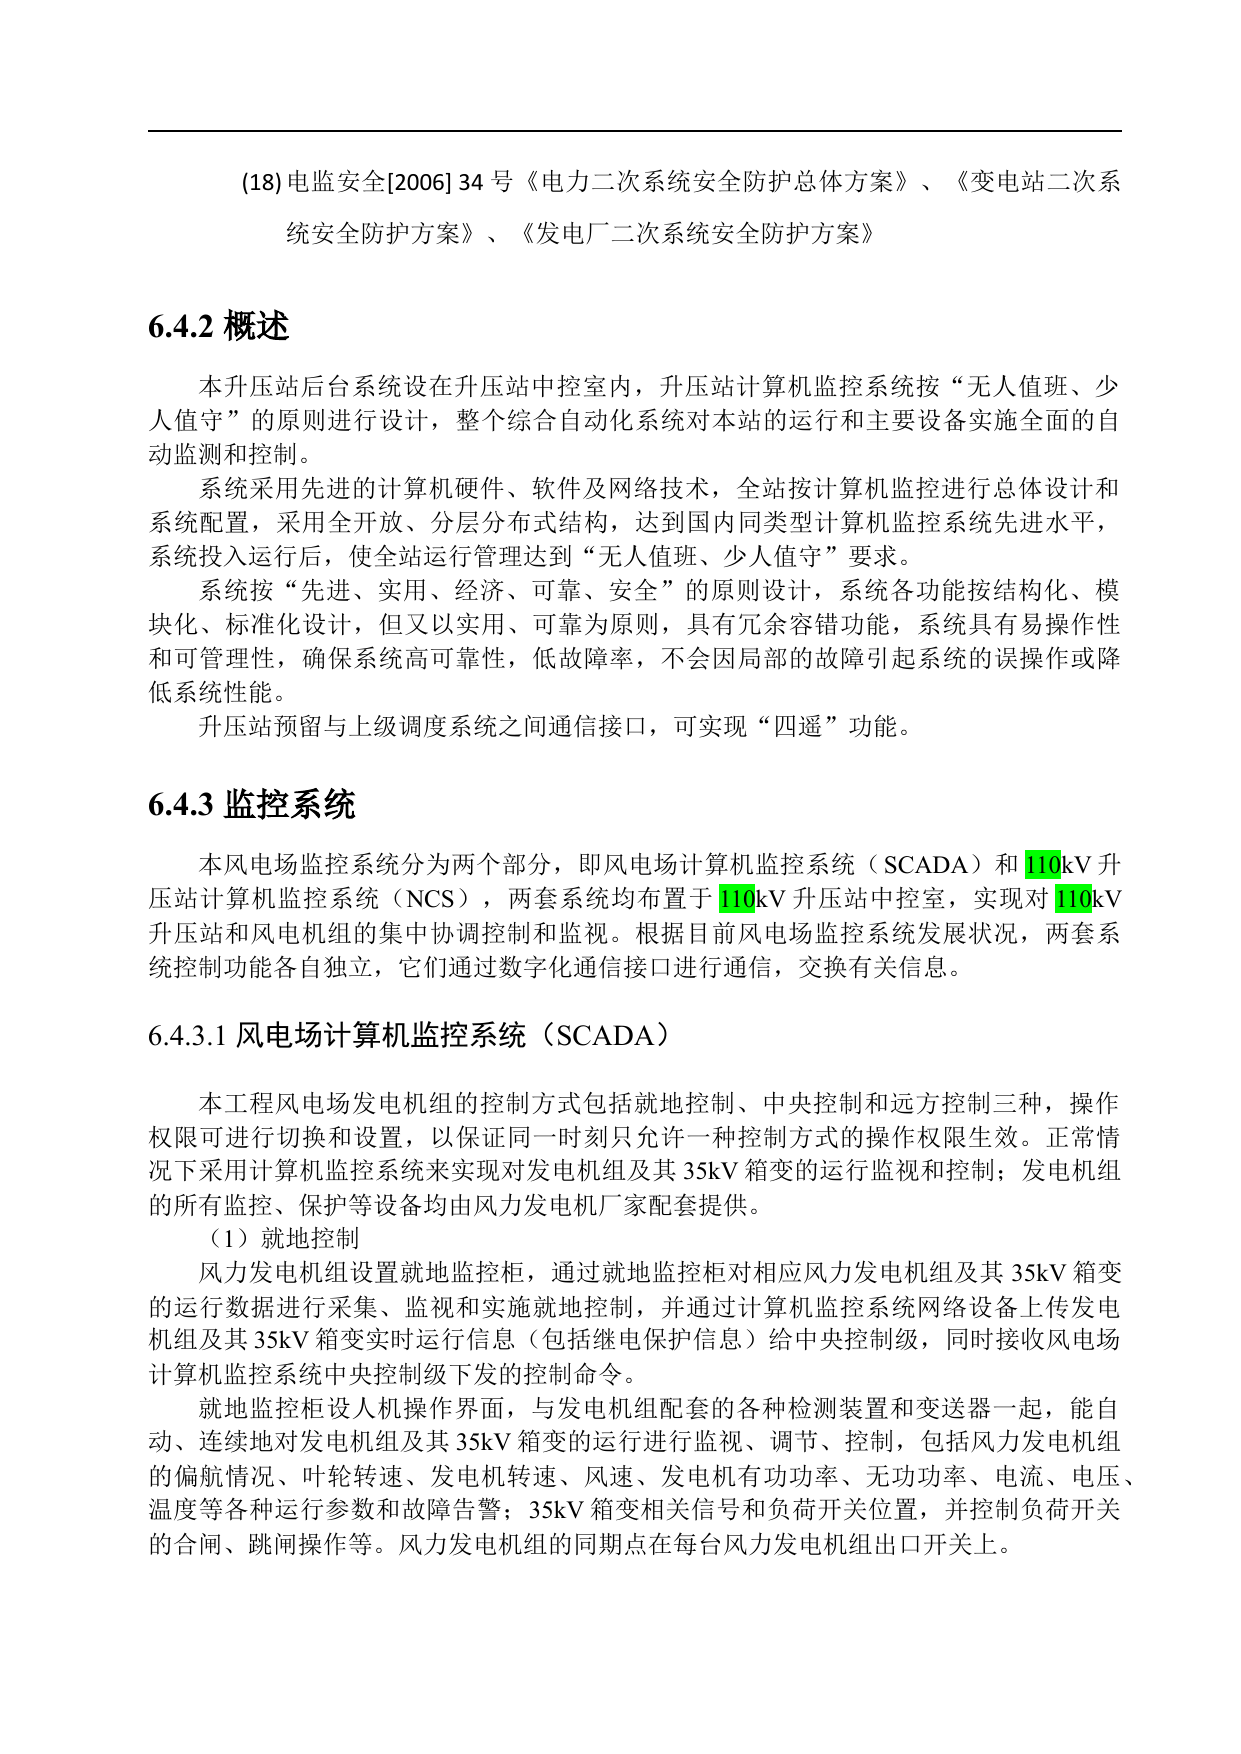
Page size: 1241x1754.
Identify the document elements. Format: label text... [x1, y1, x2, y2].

text 本升压站后台系统设在升压站中控室内，升压站计算机监控系统按“无人值班、少人值守”的原则进行设计，整个综合自动化系统对本站的运行和主要设备实施全面的自动监测和控制。 [148, 368, 1122, 470]
text 6.4.3.1 风电场计算机监控系统（SCADA） [148, 999, 1122, 1067]
text （1）就地控制 [148, 1220, 1122, 1254]
text 风力发电机组设置就地监控柜，通过就地监控柜对相应风力发电机组及其35kV箱变的运行数据进行采集、监视和实施就地控制，并通过计算机监控系统网络设备上传发电机组及其35kV箱变实时运行信息（包括继电保护信息）给中央控制级，同时接收风电场计算机监控系统中央控制级下发的控制命令。 [148, 1254, 1122, 1390]
text 系统采用先进的计算机硬件、软件及网络技术，全站按计算机监控进行总体设计和系统配置，采用全开放、分层分布式结构，达到国内同类型计算机监控系统先进水平，系统投入运行后，使全站运行管理达到“无人值班、少人值守”要求。 [148, 470, 1122, 572]
text 就地监控柜设人机操作界面，与发电机组配套的各种检测装置和变送器一起，能自动、连续地对发电机组及其35kV箱变的运行进行监视、调节、控制，包括风力发电机组的偏航情况、叶轮转速、发电机转速、风速、发电机有功功率、无功功率、电流、电压、温度等各种运行参数和故障告警；35kV箱变相关信号和负荷开关位置，并控制负荷开关的合闸、跳闸操作等。风力发电机组的同期点在每台风力发电机组出口开关上。 [148, 1390, 1122, 1560]
text 升压站预留与上级调度系统之间通信接口，可实现“四遥”功能。 [148, 708, 1122, 742]
text 系统按“先进、实用、经济、可靠、安全”的原则设计，系统各功能按结构化、模块化、标准化设计，但又以实用、可靠为原则，具有冗余容错功能，系统具有易操作性和可管理性，确保系统高可靠性，低故障率，不会因局部的故障引起系统的误操作或降低系统性能。 [148, 572, 1122, 708]
text 6.4.3 监控系统 [148, 769, 1122, 837]
text 本工程风电场发电机组的控制方式包括就地控制、中央控制和远方控制三种，操作权限可进行切换和设置，以保证同一时刻只允许一种控制方式的操作权限生效。正常情况下采用计算机监控系统来实现对发电机组及其35kV箱变的运行监视和控制；发电机组的所有监控、保护等设备均由风力发电机厂家配套提供。 [148, 1084, 1122, 1220]
text 本风电场监控系统分为两个部分，即风电场计算机监控系统（SCADA）和110kV升压站计算机监控系统（NCS），两套系统均布置于110kV升压站中控室，实现对110kV升压站和风电机组的集中协调控制和监视。根据目前风电场监控系统发展状况，两套系统控制功能各自独立，它们通过数字化通信接口进行通信，交换有关信息。 [148, 847, 1122, 983]
text 6.4.2 概述 [148, 290, 1122, 358]
list 电监安全[2006] 34号《电力二次系统安全防护总体方案》、《变电站二次系统安全防护方案》、《发电厂二次系统安全防护方案》 [241, 164, 1122, 249]
